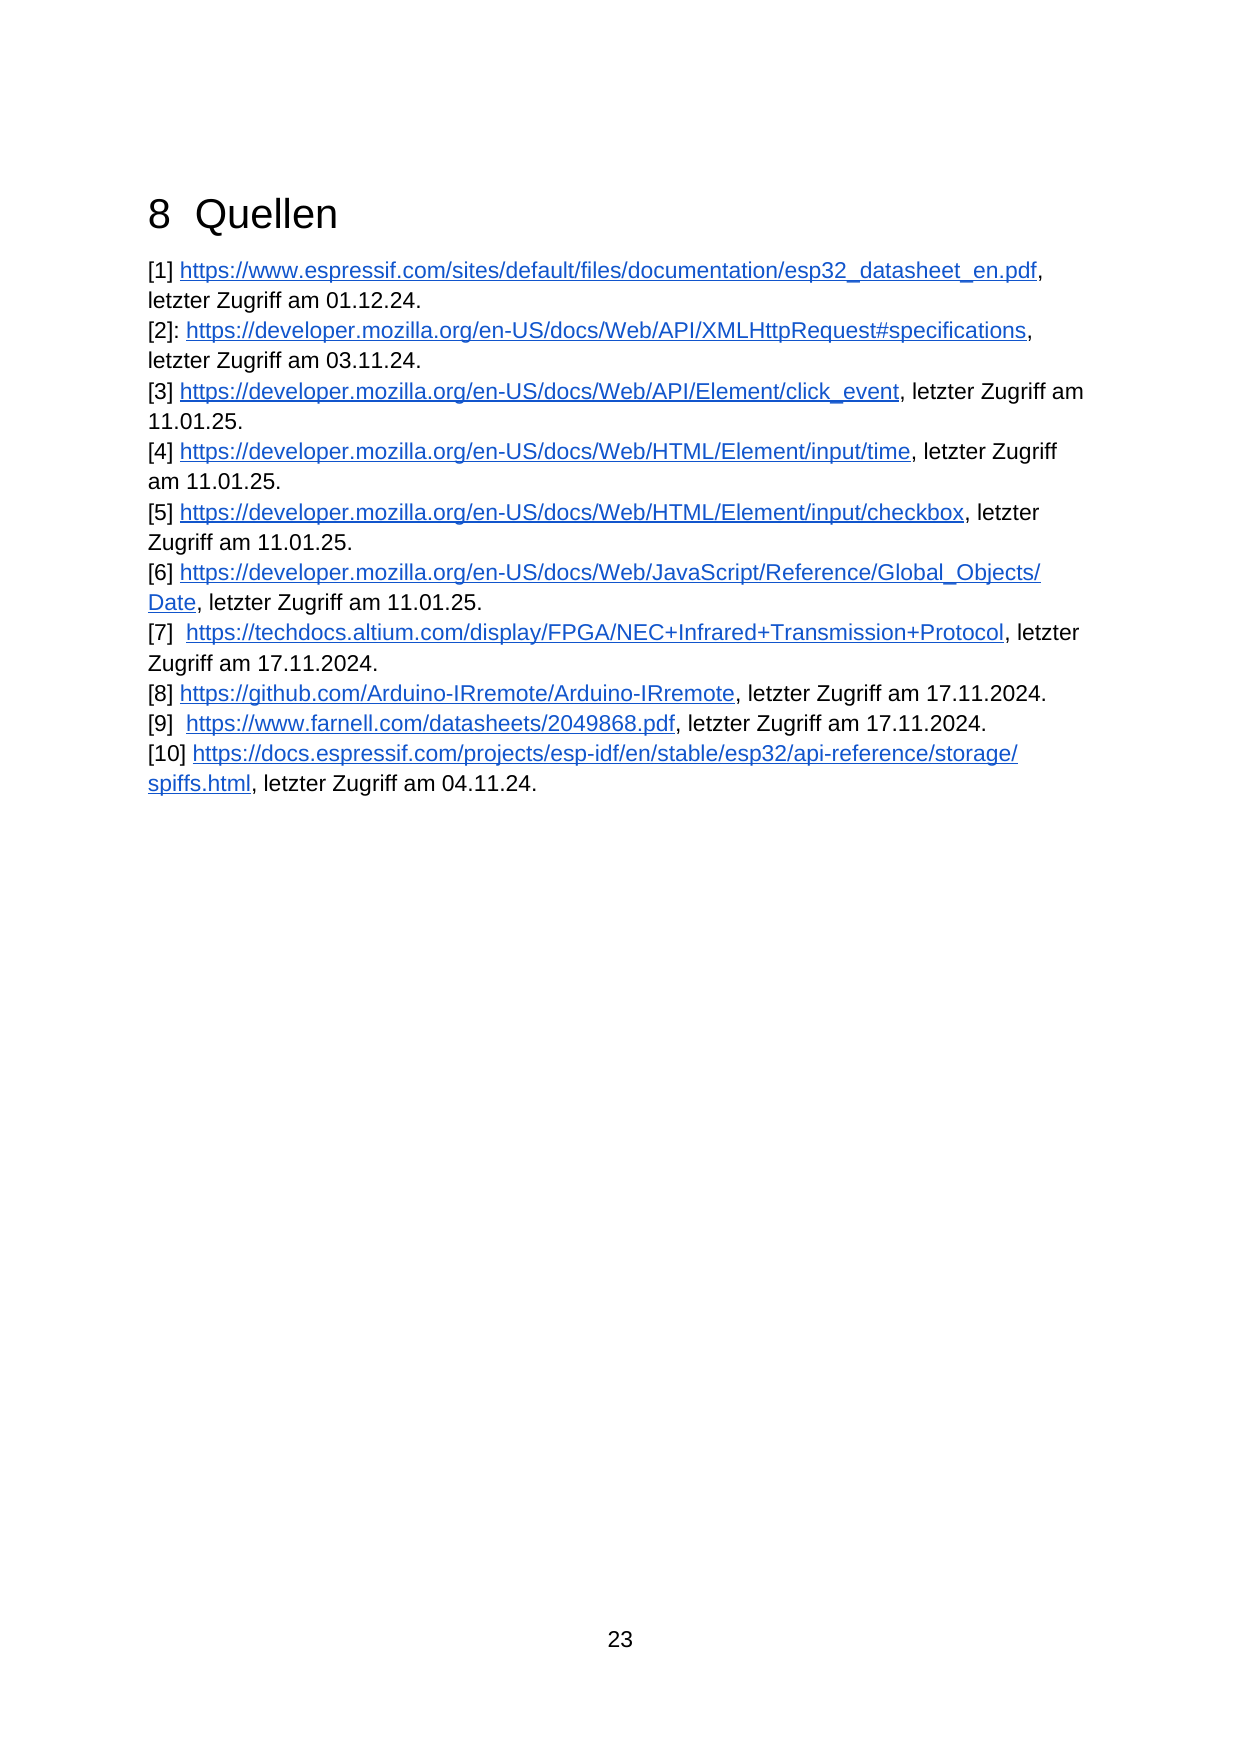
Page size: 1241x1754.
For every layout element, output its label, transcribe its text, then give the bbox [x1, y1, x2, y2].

text [7] https://techdocs.altium.com/display/FPGA/NEC+Infrared+Transmission+Protocol, letzter Zugriff am 17.11.2024. [148, 619, 1093, 676]
text [1] https://www.espressif.com/sites/default/files/documentation/esp32_datasheet_en.pdf, letzter Zugriff am 01.12.24. [148, 257, 1093, 313]
text [10] https://docs.espressif.com/projects/esp-idf/en/stable/esp32/api-reference/storage/spiffs.html, letzter Zugriff am 04.11.24. [148, 740, 1093, 797]
subtitle Quellen [148, 189, 1093, 237]
text [5] https://developer.mozilla.org/en-US/docs/Web/HTML/Element/input/checkbox, letzter Zugriff am 11.01.25. [148, 498, 1093, 555]
text [2]: https://developer.mozilla.org/en-US/docs/Web/API/XMLHttpRequest#specifications, letzter Zugriff am 03.11.24. [148, 317, 1093, 374]
text [6] https://developer.mozilla.org/en-US/docs/Web/JavaScript/Reference/Global_Objects/Date, letzter Zugriff am 11.01.25. [148, 559, 1093, 616]
text [3] https://developer.mozilla.org/en-US/docs/Web/API/Element/click_event, letzter Zugriff am 11.01.25. [148, 378, 1093, 434]
text [9] https://www.farnell.com/datasheets/2049868.pdf, letzter Zugriff am 17.11.2024. [148, 710, 1093, 736]
text [4] https://developer.mozilla.org/en-US/docs/Web/HTML/Element/input/time, letzter Zugriff am 11.01.25. [148, 438, 1093, 495]
text [8] https://github.com/Arduino-IRremote/Arduino-IRremote, letzter Zugriff am 17.11.2024. [148, 680, 1093, 706]
